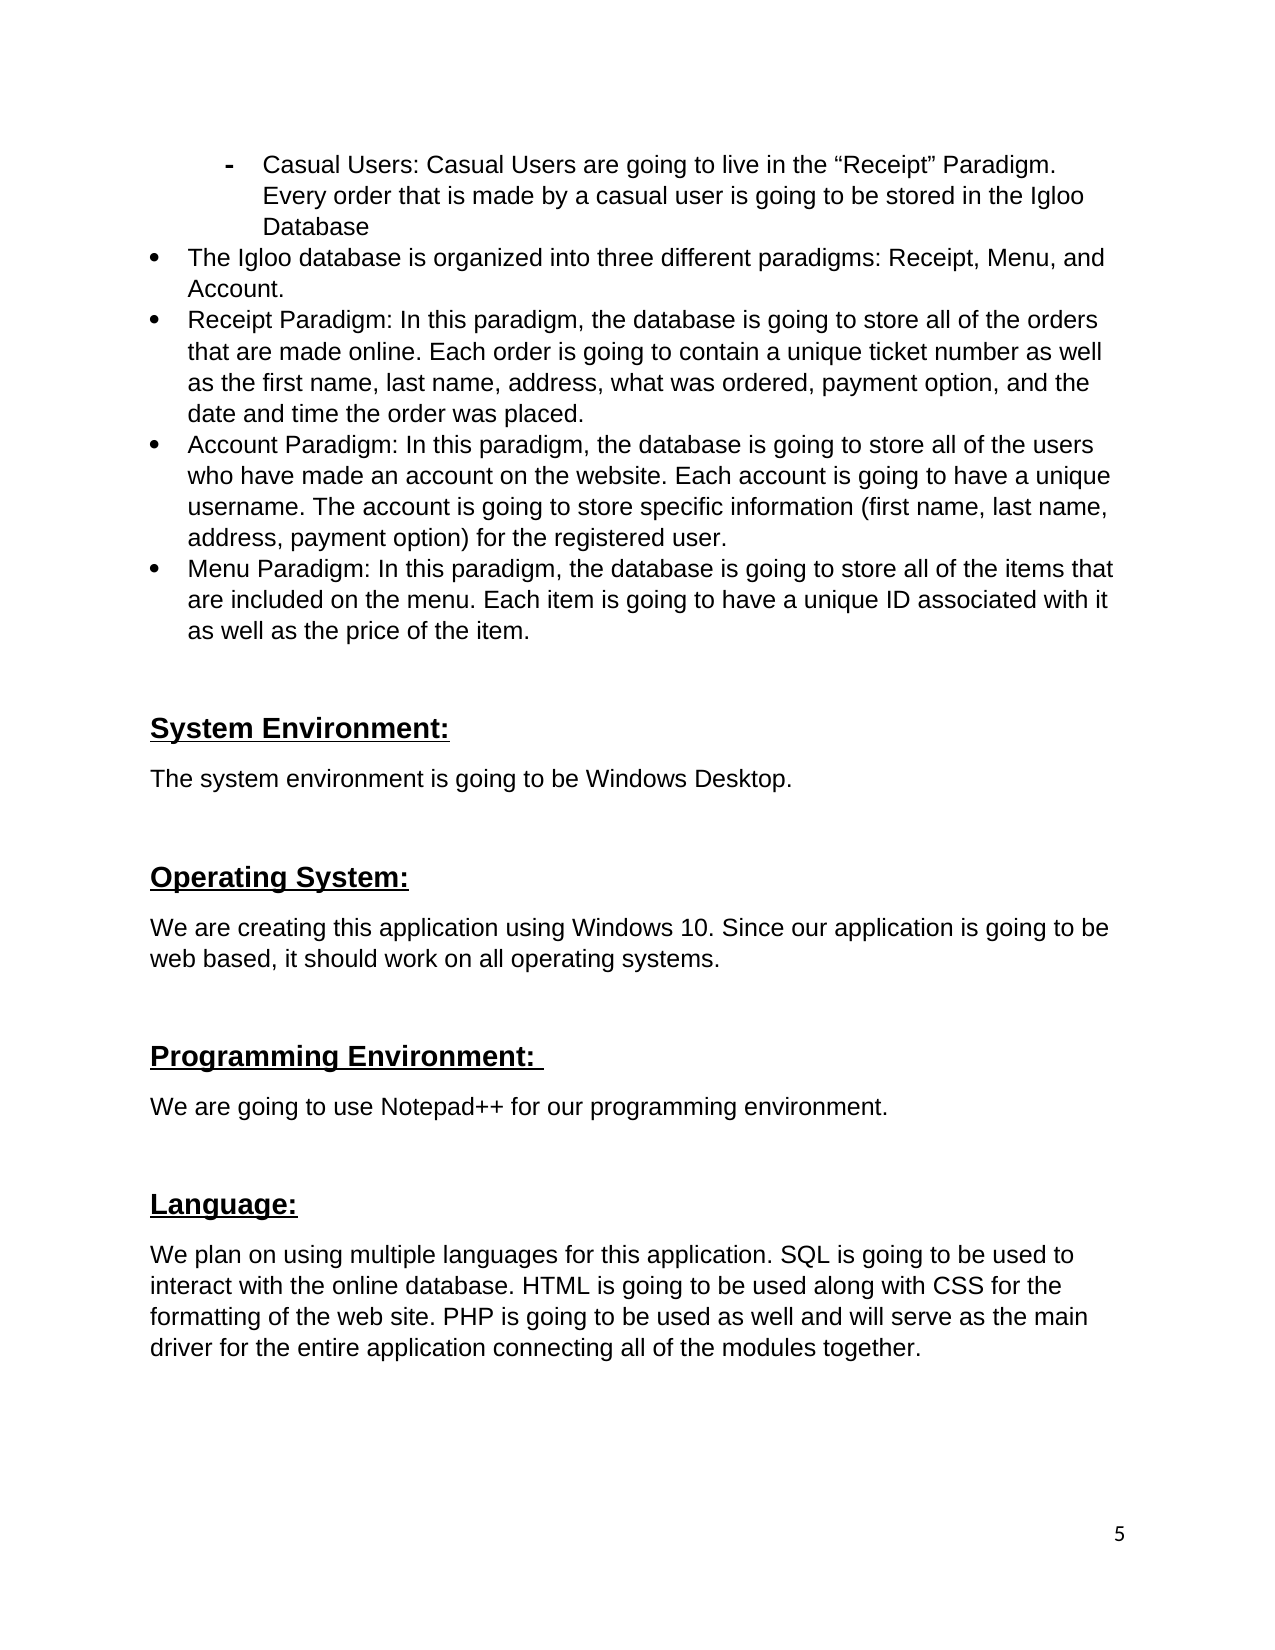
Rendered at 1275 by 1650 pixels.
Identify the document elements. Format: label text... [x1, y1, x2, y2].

list Receipt Paradigm: In this paradigm, the database is going to store all of the orders that are made online. Each order is going to contain a unique ticket number as well as the first name, last name, address, what was ordered, payment option, and the date and time the order was placed. [150, 305, 1125, 427]
text System Environment: [150, 712, 1125, 745]
list Menu Paradigm: In this paradigm, the database is going to store all of the items that are included on the menu. Each item is going to have a unique ID associated with it as well as the price of the item. [150, 554, 1125, 645]
text The system environment is going to be Windows Desktop. [150, 764, 1125, 793]
text We plan on using multiple languages for this application. SQL is going to be used to interact with the online database. HTML is going to be used along with CSS for the formatting of the web site. PHP is going to be used as well and will serve as the main driver for the entire application connecting all of the modules together. [150, 1240, 1125, 1362]
text Language: [150, 1187, 1125, 1221]
text Operating System: [150, 860, 1125, 893]
list The Igloo database is organized into three different paradigms: Receipt, Menu, and Account. [150, 243, 1125, 303]
text We are creating this application using Windows 10. Since our application is going to be web based, it should work on all operating systems. [150, 913, 1125, 972]
text We are going to use Notepad++ for our programming environment. [150, 1092, 1125, 1121]
list Casual Users: Casual Users are going to live in the “Receipt” Paradigm. Every order that is made by a casual user is going to be stored in the Igloo Database [225, 150, 1125, 241]
text Programming Environment: [150, 1039, 1125, 1073]
list Account Paradigm: In this paradigm, the database is going to store all of the users who have made an account on the website. Each account is going to have a unique username. The account is going to store specific information (first name, last name, address, payment option) for the registered user. [150, 430, 1125, 552]
